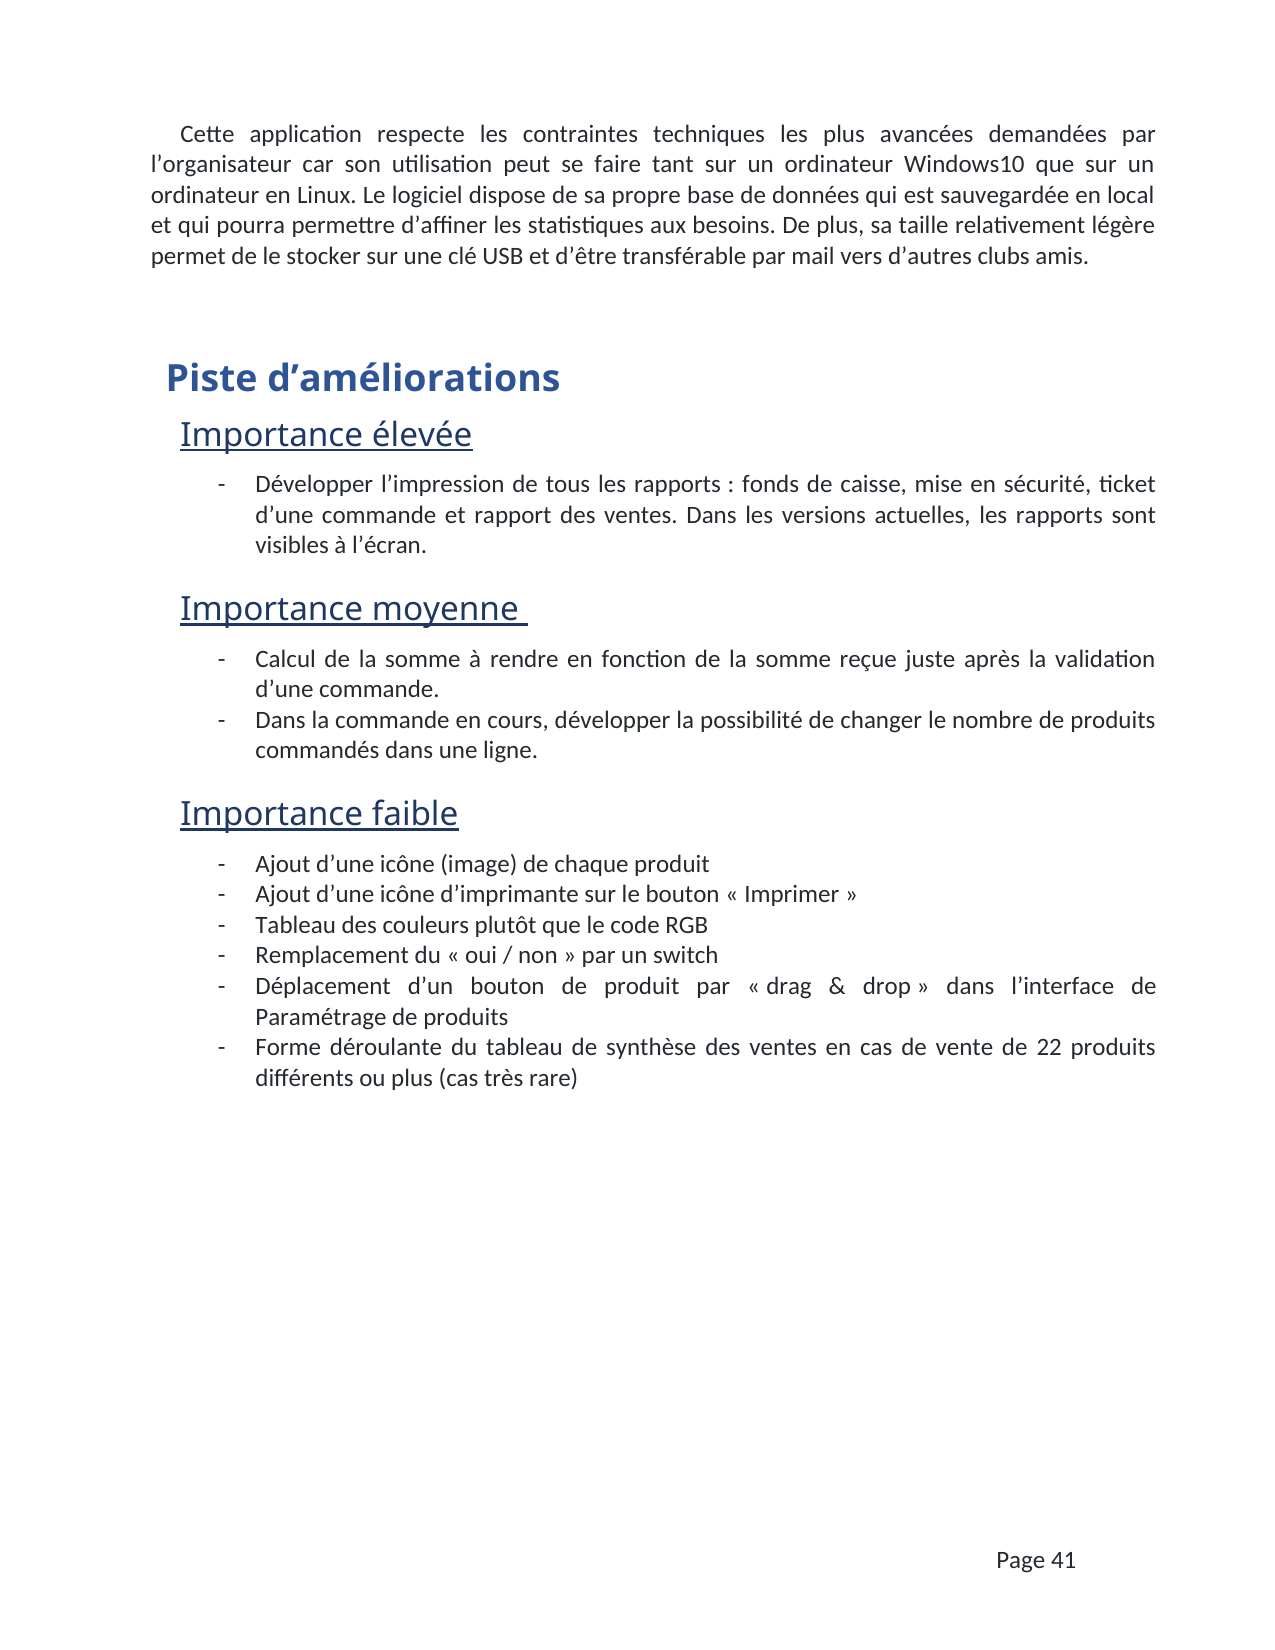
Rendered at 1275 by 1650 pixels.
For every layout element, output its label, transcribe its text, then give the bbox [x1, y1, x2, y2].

subtitle Piste d’améliorations [165, 351, 1157, 402]
text Cette application respecte les contraintes techniques les plus avancées demandées par l’organisateur car son utilisation peut se faire tant sur un ordinateur Windows10 que sur un ordinateur en Linux. Le logiciel dispose de sa propre base de données qui est sauvegardée en local et qui pourra permettre d’affiner les statistiques aux besoins. De plus, sa taille relativement légère permet de le stocker sur une clé USB et d’être transférable par mail vers d’autres clubs amis. [151, 118, 1157, 271]
list Ajout d’une icône (image) de chaque produit [218, 848, 1157, 878]
list Tableau des couleurs plutôt que le code RGB [218, 909, 1157, 939]
subtitle Importance faible [180, 790, 1157, 836]
list Calcul de la somme à rendre en fonction de la somme reçue juste après la validation d’une commande. [218, 643, 1157, 704]
list Remplacement du « oui / non » par un switch [218, 939, 1157, 970]
list Dans la commande en cours, développer la possibilité de changer le nombre de produits commandés dans une ligne. [218, 704, 1157, 765]
list Forme déroulante du tableau de synthèse des ventes en cas de vente de 22 produits différents ou plus (cas très rare) [218, 1031, 1157, 1092]
list Développer l’impression de tous les rapports : fonds de caisse, mise en sécurité, ticket d’une commande et rapport des ventes. Dans les versions actuelles, les rapports sont visibles à l’écran. [218, 468, 1157, 560]
subtitle Importance moyenne [180, 585, 1157, 631]
list Déplacement d’un bouton de produit par « drag & drop » dans l’interface de Paramétrage de produits [218, 970, 1157, 1031]
list Ajout d’une icône d’imprimante sur le bouton « Imprimer » [218, 878, 1157, 909]
subtitle Importance élevée [180, 411, 1157, 456]
